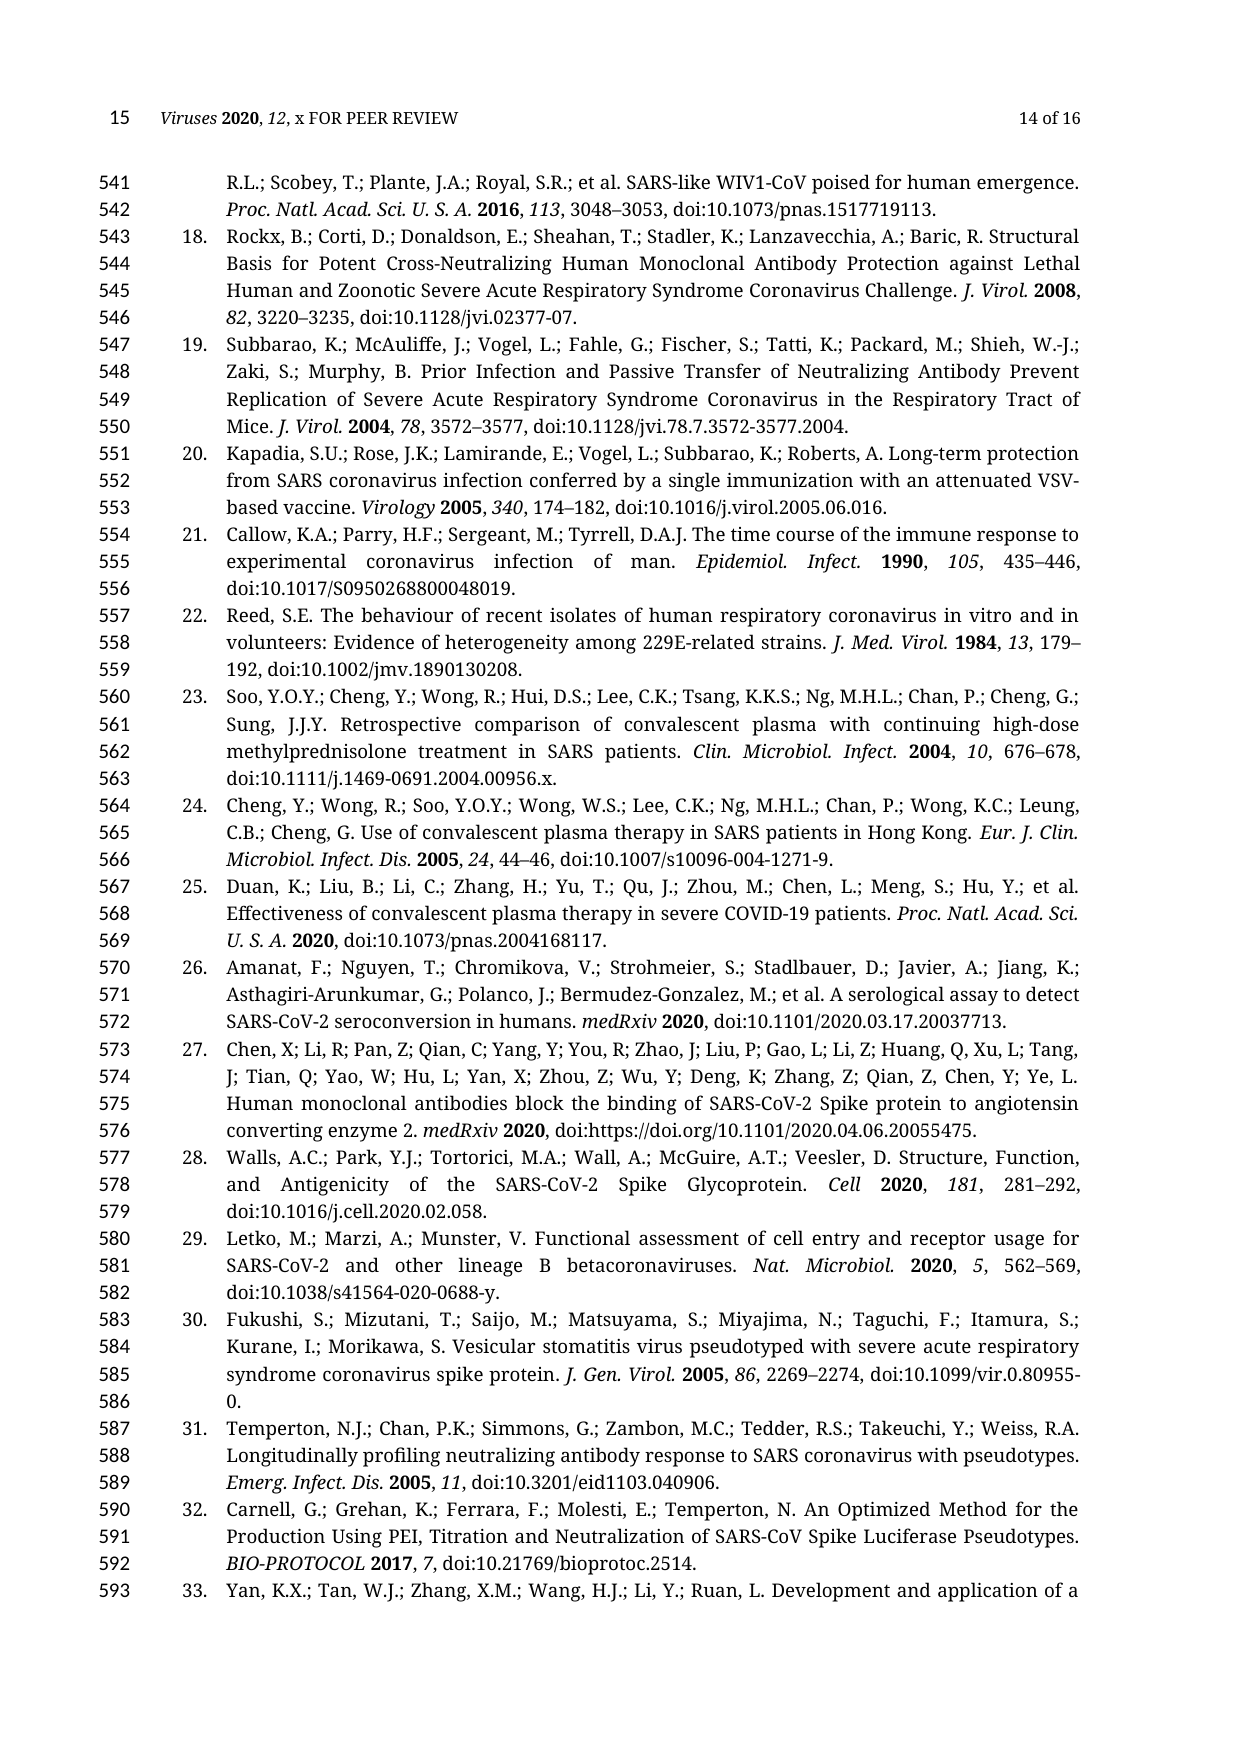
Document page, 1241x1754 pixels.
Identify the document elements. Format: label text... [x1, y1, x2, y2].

text 18. Rockx, B.; Corti, D.; Donaldson, E.; Sheahan, T.; Stadler, K.; Lanzavecchia, A.; Baric, R. Structural Basis for Potent Cross-Neutralizing Human Monoclonal Antibody Protection against Lethal Human and Zoonotic Severe Acute Respiratory Syndrome Coronavirus Challenge. J. Virol. 2008, 82, 3220–3235, doi:10.1128/jvi.02377-07. [182, 222, 1081, 330]
text 31. Temperton, N.J.; Chan, P.K.; Simmons, G.; Zambon, M.C.; Tedder, R.S.; Takeuchi, Y.; Weiss, R.A. Longitudinally profiling neutralizing antibody response to SARS coronavirus with pseudotypes. Emerg. Infect. Dis. 2005, 11, doi:10.3201/eid1103.040906. [182, 1413, 1081, 1495]
text 21. Callow, K.A.; Parry, H.F.; Sergeant, M.; Tyrrell, D.A.J. The time course of the immune response to experimental coronavirus infection of man. Epidemiol. Infect. 1990, 105, 435–446, doi:10.1017/S0950268800048019. [182, 520, 1081, 601]
text 27. Chen, X; Li, R; Pan, Z; Qian, C; Yang, Y; You, R; Zhao, J; Liu, P; Gao, L; Li, Z; Huang, Q, Xu, L; Tang, J; Tian, Q; Yao, W; Hu, L; Yan, X; Zhou, Z; Wu, Y; Deng, K; Zhang, Z; Qian, Z, Chen, Y; Ye, L. Human monoclonal antibodies block the binding of SARS-CoV-2 Spike protein to angiotensin converting enzyme 2. medRxiv 2020, doi:https://doi.org/10.1101/2020.04.06.20055475. [182, 1034, 1081, 1143]
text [182, 1576, 1081, 1603]
text 23. Soo, Y.O.Y.; Cheng, Y.; Wong, R.; Hui, D.S.; Lee, C.K.; Tsang, K.K.S.; Ng, M.H.L.; Chan, P.; Cheng, G.; Sung, J.J.Y. Retrospective comparison of convalescent plasma with continuing high-dose methylprednisolone treatment in SARS patients. Clin. Microbiol. Infect. 2004, 10, 676–678, doi:10.1111/j.1469-0691.2004.00956.x. [182, 682, 1081, 791]
text 29. Letko, M.; Marzi, A.; Munster, V. Functional assessment of cell entry and receptor usage for SARS-CoV-2 and other lineage B betacoronaviruses. Nat. Microbiol. 2020, 5, 562–569, doi:10.1038/s41564-020-0688-y. [182, 1224, 1081, 1305]
text 19. Subbarao, K.; McAuliffe, J.; Vogel, L.; Fahle, G.; Fischer, S.; Tatti, K.; Packard, M.; Shieh, W.-J.; Zaki, S.; Murphy, B. Prior Infection and Passive Transfer of Neutralizing Antibody Prevent Replication of Severe Acute Respiratory Syndrome Coronavirus in the Respiratory Tract of Mice. J. Virol. 2004, 78, 3572–3577, doi:10.1128/jvi.78.7.3572-3577.2004. [182, 330, 1081, 438]
text 30. Fukushi, S.; Mizutani, T.; Saijo, M.; Matsuyama, S.; Miyajima, N.; Taguchi, F.; Itamura, S.; Kurane, I.; Morikawa, S. Vesicular stomatitis virus pseudotyped with severe acute respiratory syndrome coronavirus spike protein. J. Gen. Virol. 2005, 86, 2269–2274, doi:10.1099/vir.0.80955-0. [182, 1305, 1081, 1413]
text 20. Kapadia, S.U.; Rose, J.K.; Lamirande, E.; Vogel, L.; Subbarao, K.; Roberts, A. Long-term protection from SARS coronavirus infection conferred by a single immunization with an attenuated VSV-based vaccine. Virology 2005, 340, 174–182, doi:10.1016/j.virol.2005.06.016. [182, 438, 1081, 520]
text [182, 168, 1081, 222]
text 32. Carnell, G.; Grehan, K.; Ferrara, F.; Molesti, E.; Temperton, N. An Optimized Method for the Production Using PEI, Titration and Neutralization of SARS-CoV Spike Luciferase Pseudotypes. BIO-PROTOCOL 2017, 7, doi:10.21769/bioprotoc.2514. [182, 1495, 1081, 1576]
text 26. Amanat, F.; Nguyen, T.; Chromikova, V.; Strohmeier, S.; Stadlbauer, D.; Javier, A.; Jiang, K.; Asthagiri-Arunkumar, G.; Polanco, J.; Bermudez-Gonzalez, M.; et al. A serological assay to detect SARS-CoV-2 seroconversion in humans. medRxiv 2020, doi:10.1101/2020.03.17.20037713. [182, 953, 1081, 1034]
text 22. Reed, S.E. The behaviour of recent isolates of human respiratory coronavirus in vitro and in volunteers: Evidence of heterogeneity among 229E‐related strains. J. Med. Virol. 1984, 13, 179–192, doi:10.1002/jmv.1890130208. [182, 601, 1081, 682]
text 24. Cheng, Y.; Wong, R.; Soo, Y.O.Y.; Wong, W.S.; Lee, C.K.; Ng, M.H.L.; Chan, P.; Wong, K.C.; Leung, C.B.; Cheng, G. Use of convalescent plasma therapy in SARS patients in Hong Kong. Eur. J. Clin. Microbiol. Infect. Dis. 2005, 24, 44–46, doi:10.1007/s10096-004-1271-9. [182, 791, 1081, 872]
text 28. Walls, A.C.; Park, Y.J.; Tortorici, M.A.; Wall, A.; McGuire, A.T.; Veesler, D. Structure, Function, and Antigenicity of the SARS-CoV-2 Spike Glycoprotein. Cell 2020, 181, 281–292, doi:10.1016/j.cell.2020.02.058. [182, 1143, 1081, 1224]
text 25. Duan, K.; Liu, B.; Li, C.; Zhang, H.; Yu, T.; Qu, J.; Zhou, M.; Chen, L.; Meng, S.; Hu, Y.; et al. Effectiveness of convalescent plasma therapy in severe COVID-19 patients. Proc. Natl. Acad. Sci. U. S. A. 2020, doi:10.1073/pnas.2004168117. [182, 872, 1081, 953]
